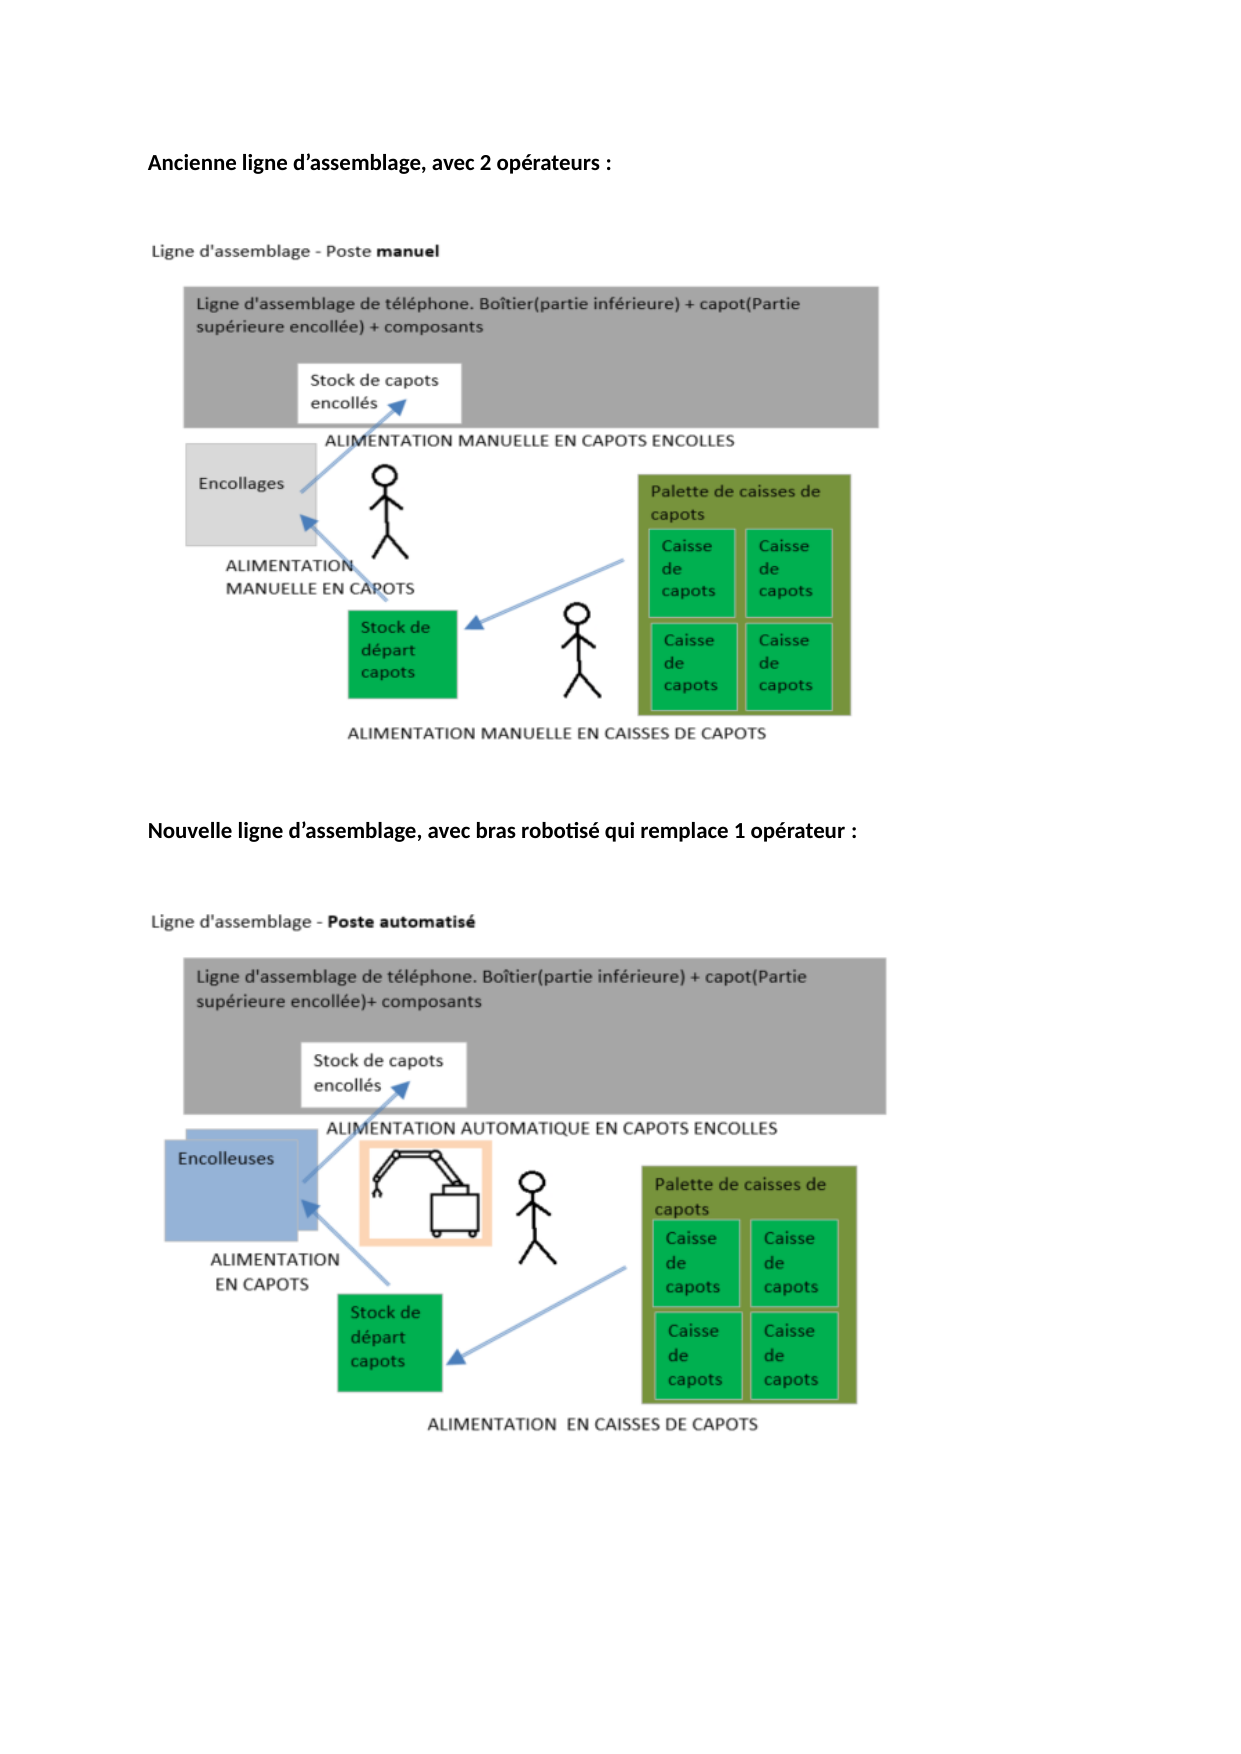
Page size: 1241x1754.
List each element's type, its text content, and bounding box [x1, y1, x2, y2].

text Ancienne ligne d’assemblage, avec 2 opérateurs : [148, 148, 1093, 176]
picture [147, 909, 895, 1442]
text Nouvelle ligne d’assemblage, avec bras robotisé qui remplace 1 opérateur : [148, 816, 1093, 844]
picture [147, 241, 887, 751]
